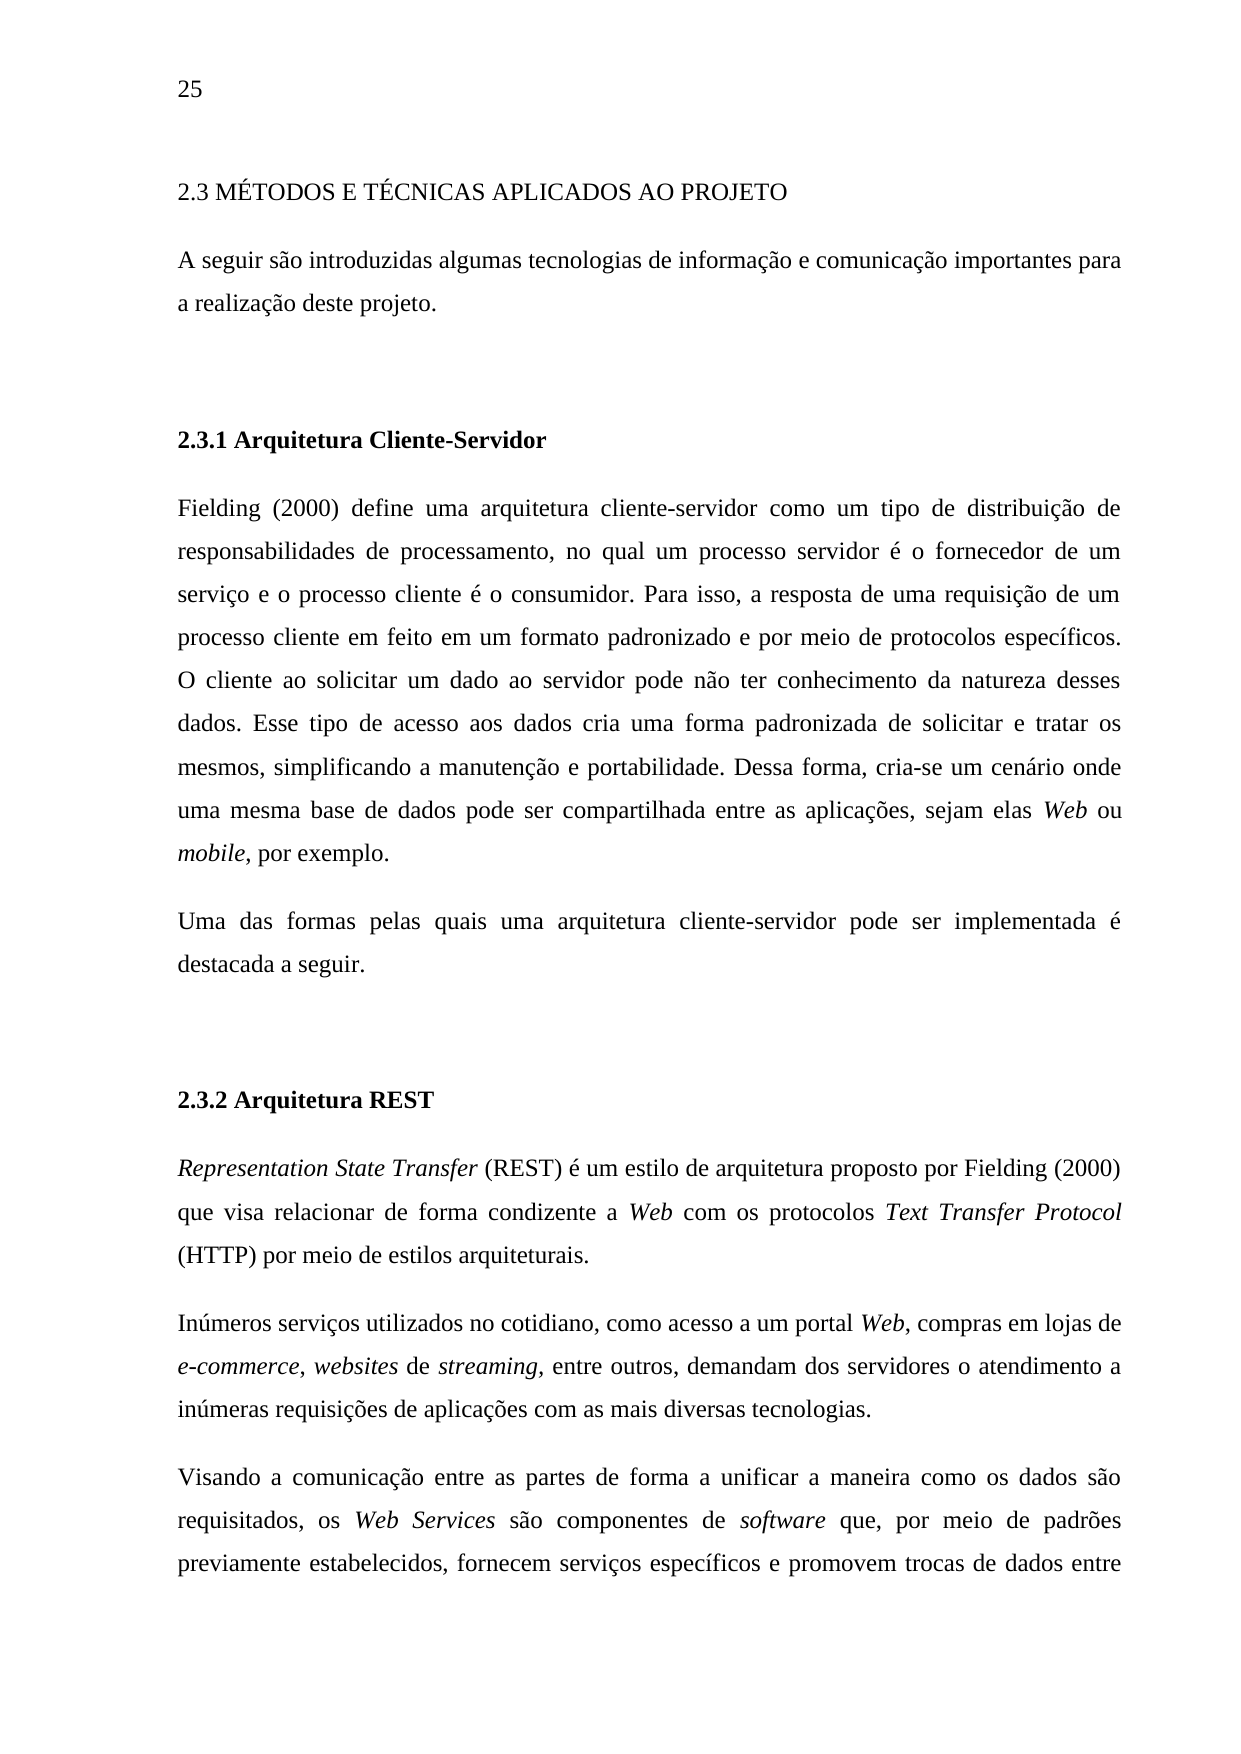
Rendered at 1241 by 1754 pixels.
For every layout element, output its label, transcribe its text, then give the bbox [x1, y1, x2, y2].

text A seguir são introduzidas algumas tecnologias de informação e comunicação importantes para a realização deste projeto. [177, 245, 1122, 317]
text Fielding (2000) define uma arquitetura cliente-servidor como um tipo de distribuição de responsabilidades de processamento, no qual um processo servidor é o fornecedor de um serviço e o processo cliente é o consumidor. Para isso, a resposta de uma requisição de um processo cliente em feito em um formato padronizado e por meio de protocolos específicos. O cliente ao solicitar um dado ao servidor pode não ter conhecimento da natureza desses dados. Esse tipo de acesso aos dados cria uma forma padronizada de solicitar e tratar os mesmos, simplificando a manutenção e portabilidade. Dessa forma, cria-se um cenário onde uma mesma base de dados pode ser compartilhada entre as aplicações, sejam elas Web ou mobile, por exemplo. [177, 493, 1122, 867]
subtitle 2.3.2 Arquitetura REST [177, 1085, 1122, 1114]
subtitle 2.3 métodos e técnicas aplicados ao projeto [177, 177, 1122, 206]
text Representation State Transfer (REST) é um estilo de arquitetura proposto por Fielding (2000) que visa relacionar de forma condizente a Web com os protocolos Text Transfer Protocol (HTTP) por meio de estilos arquiteturais. [177, 1153, 1122, 1268]
text Uma das formas pelas quais uma arquitetura cliente-servidor pode ser implementada é destacada a seguir. [177, 906, 1122, 978]
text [177, 1462, 1122, 1577]
text Inúmeros serviços utilizados no cotidiano, como acesso a um portal Web, compras em lojas de e-commerce, websites de streaming, entre outros, demandam dos servidores o atendimento a inúmeras requisições de aplicações com as mais diversas tecnologias. [177, 1308, 1122, 1423]
subtitle 2.3.1 Arquitetura Cliente-Servidor [177, 425, 1122, 453]
